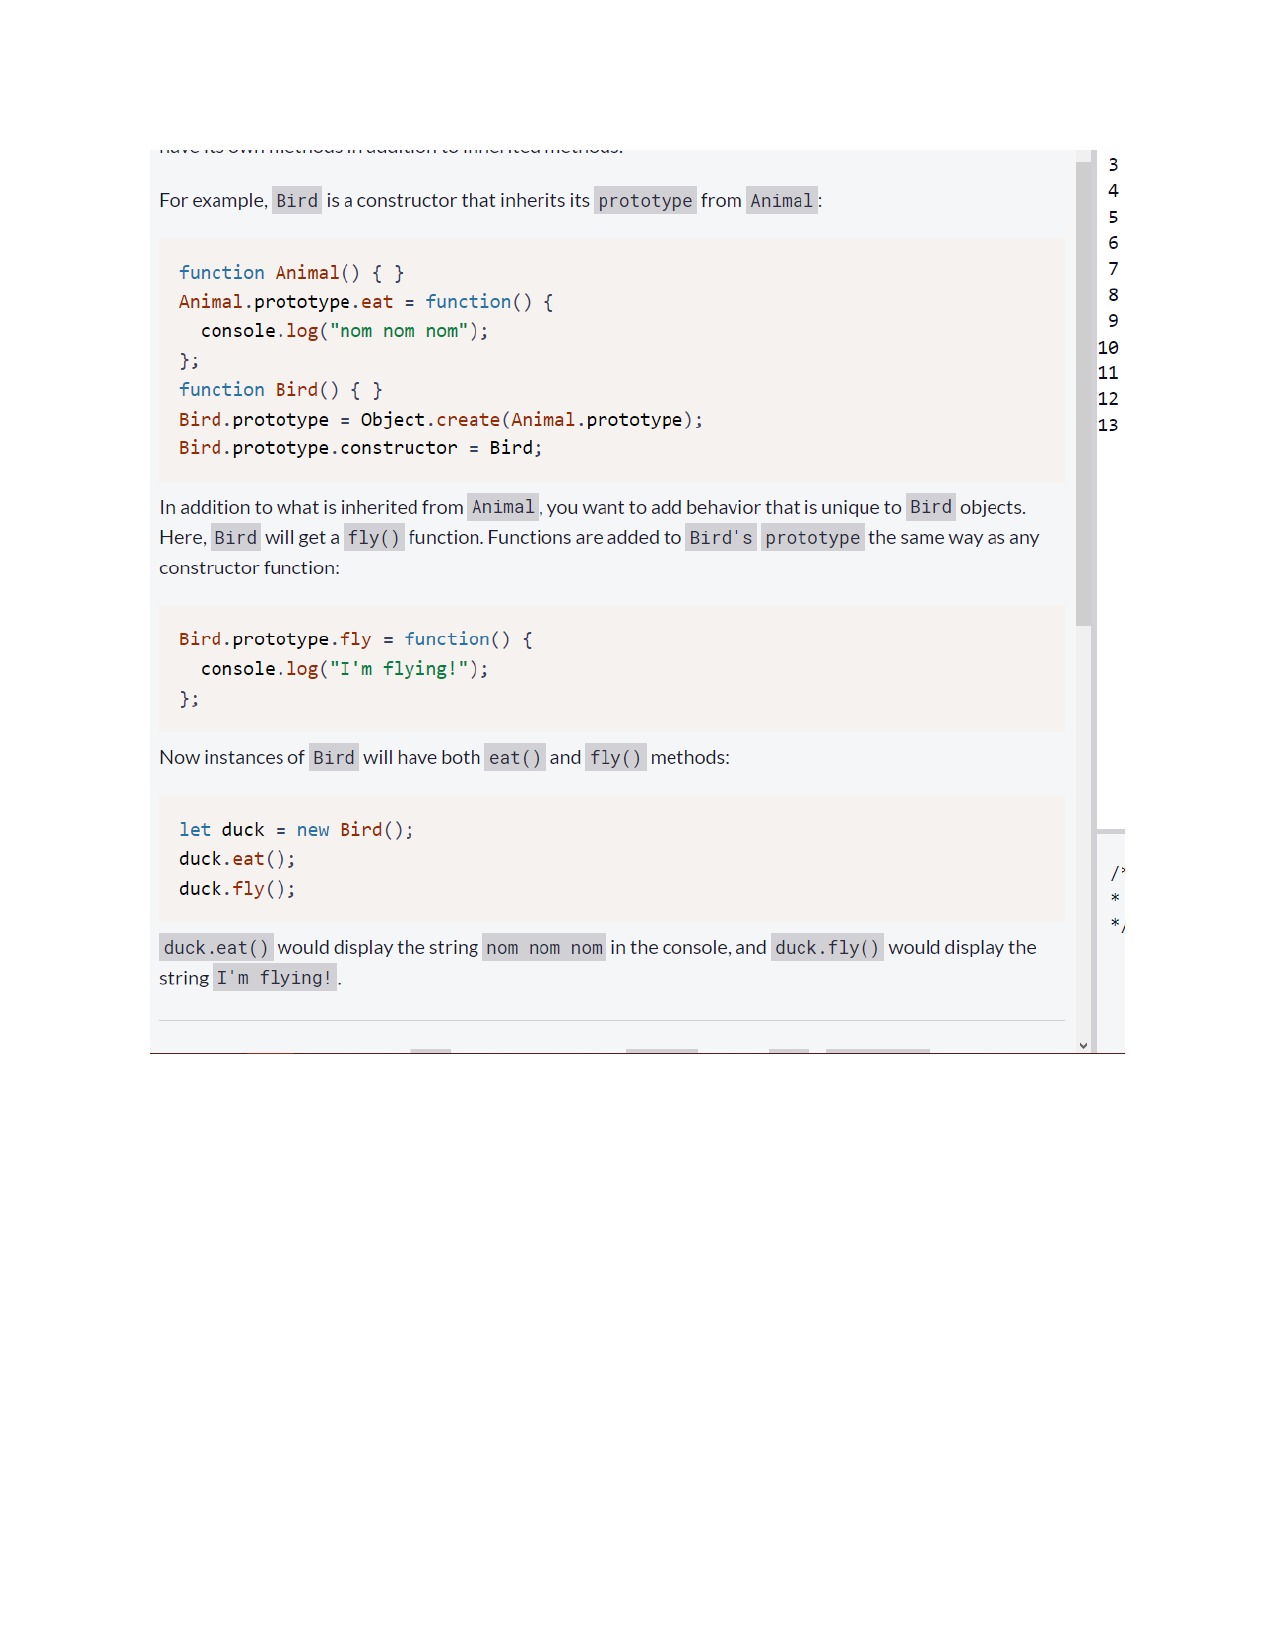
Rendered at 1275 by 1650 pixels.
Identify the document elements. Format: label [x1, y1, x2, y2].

picture [150, 150, 1125, 1054]
